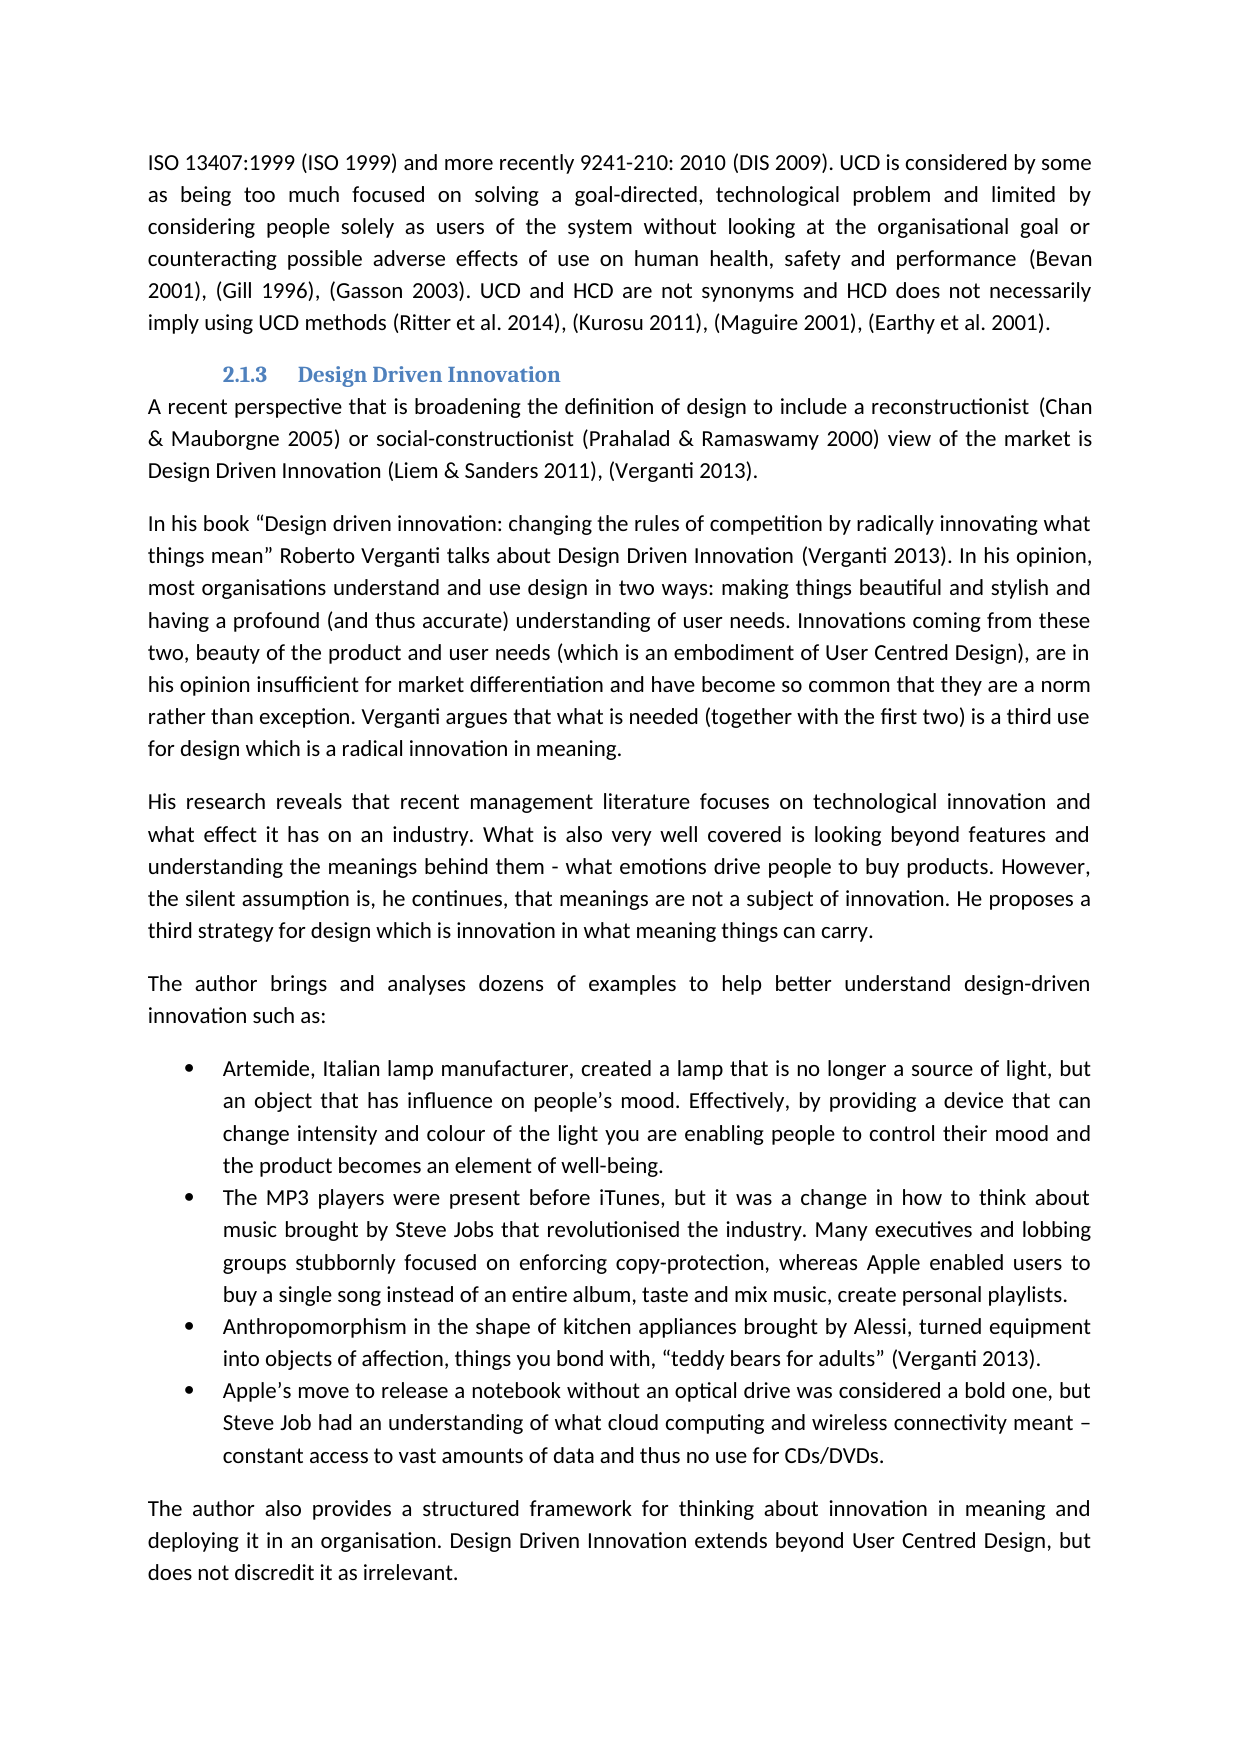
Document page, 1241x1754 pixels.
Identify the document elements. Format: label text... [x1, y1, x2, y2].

text In his book “Design driven innovation: changing the rules of competition by radically innovating what things mean” Roberto Verganti talks about Design Driven Innovation (Verganti 2013). In his opinion, most organisations understand and use design in two ways: making things beautiful and stylish and having a profound (and thus accurate) understanding of user needs. Innovations coming from these two, beauty of the product and user needs (which is an embodiment of User Centred Design), are in his opinion insufficient for market differentiation and have become so common that they are a norm rather than exception. Verganti argues that what is needed (together with the first two) is a third use for design which is a radical innovation in meaning. [148, 509, 1093, 762]
subtitle Design Driven Innovation [223, 362, 1093, 388]
text The author also provides a structured framework for thinking about innovation in meaning and deploying it in an organisation. Design Driven Innovation extends beyond User Centred Design, but does not discredit it as irrelevant. [148, 1494, 1093, 1586]
text The author brings and analyses dozens of examples to help better understand design-driven innovation such as: [148, 969, 1093, 1029]
list Apple’s move to release a notebook without an optical drive was considered a bold one, but Steve Job had an understanding of what cloud computing and wireless connectivity meant – constant access to vast amounts of data and thus no use for CDs/DVDs. [185, 1376, 1093, 1469]
text His research reveals that recent management literature focuses on technological innovation and what effect it has on an industry. What is also very well covered is looking beyond features and understanding the meanings behind them - what emotions drive people to buy products. However, the silent assumption is, he continues, that meanings are not a subject of innovation. He proposes a third strategy for design which is innovation in what meaning things can carry. [148, 787, 1093, 944]
list The MP3 players were present before iTunes, but it was a change in how to think about music brought by Steve Jobs that revolutionised the industry. Many executives and lobbing groups stubbornly focused on enforcing copy-protection, whereas Apple enabled users to buy a single song instead of an entire album, taste and mix music, create personal playlists. [185, 1183, 1093, 1308]
list Anthropomorphism in the shape of kitchen appliances brought by Alessi, turned equipment into objects of affection, things you bond with, “teddy bears for adults” (Verganti 2013). [185, 1312, 1093, 1372]
text A recent perspective that is broadening the definition of design to include a reconstructionist (Chan & Mauborgne 2005) or social-constructionist (Prahalad & Ramaswamy 2000) view of the market is Design Driven Innovation (Liem & Sanders 2011), (Verganti 2013). [148, 392, 1093, 484]
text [148, 148, 1093, 337]
list Artemide, Italian lamp manufacturer, created a lamp that is no longer a source of light, but an object that has influence on people’s mood. Effectively, by providing a device that can change intensity and colour of the light you are enabling people to control their mood and the product becomes an element of well-being. [185, 1054, 1093, 1179]
